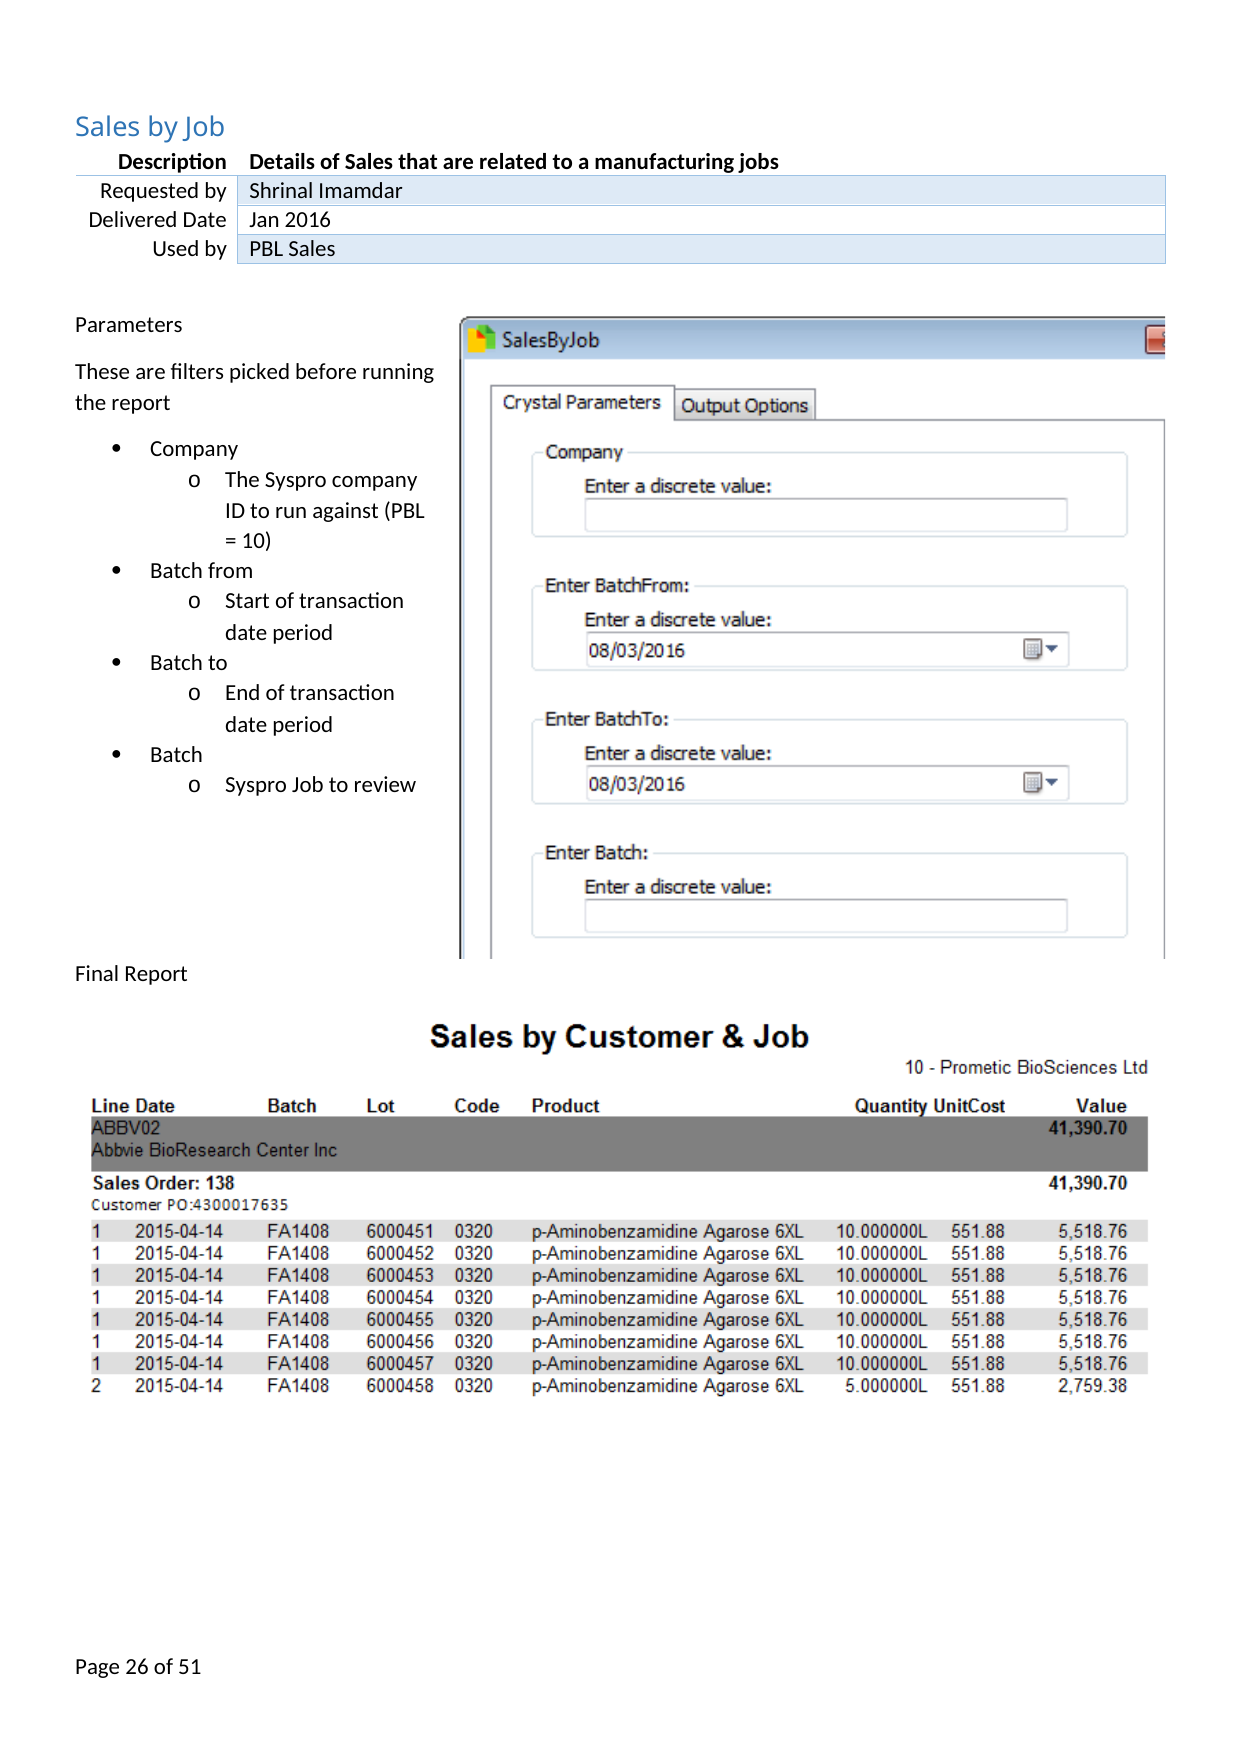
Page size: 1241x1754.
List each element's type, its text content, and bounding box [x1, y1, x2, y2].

text These are filters picked before running the report [75, 357, 458, 416]
table_cell Delivered Date [76, 205, 237, 233]
list End of transaction date period [187, 678, 458, 738]
text Parameters [75, 311, 1165, 338]
list The Syspro company ID to run against (PBL = 10) [187, 465, 458, 554]
list Batch to [112, 648, 458, 676]
table_cell Jan 2016 [238, 206, 1165, 233]
picture [75, 1005, 1166, 1446]
text Final Report [75, 959, 1165, 987]
table_cell PBL Sales [238, 235, 1165, 263]
list Start of transaction date period [187, 587, 458, 646]
picture [458, 315, 1166, 959]
subtitle Sales by Job [75, 108, 1165, 144]
list Batch from [112, 556, 458, 584]
table_cell Used by [76, 234, 237, 263]
table_cell Requested by [76, 176, 237, 204]
table_cell Shrinal Imamdar [238, 176, 1165, 204]
list Company [112, 434, 458, 462]
list Batch [112, 740, 458, 768]
list Syspro Job to review [187, 770, 458, 799]
table_header Details of Sales that are related to a manufacturing jobs [238, 148, 1165, 175]
table_header Description [76, 148, 238, 175]
